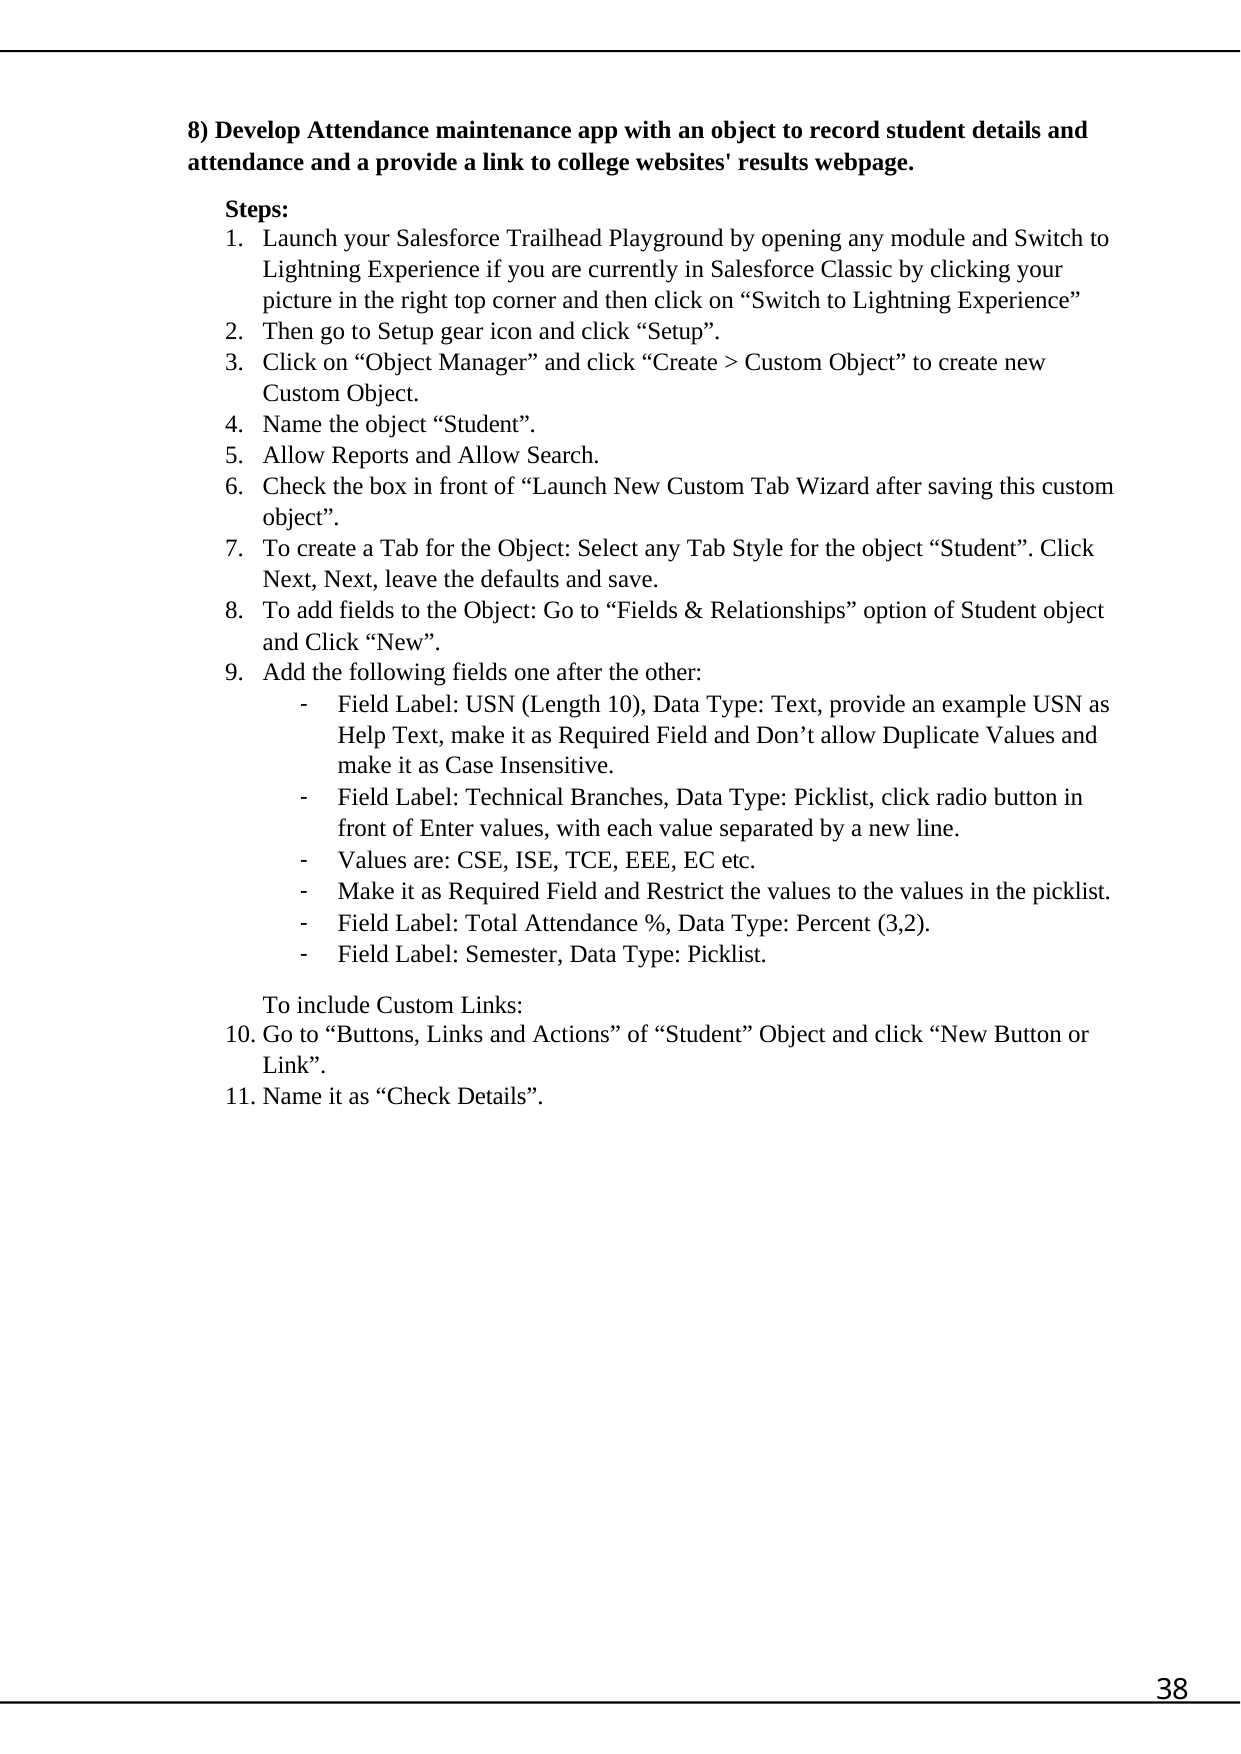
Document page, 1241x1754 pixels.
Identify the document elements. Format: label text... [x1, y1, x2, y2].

list Allow Reports and Allow Search. [225, 440, 1198, 469]
list Field Label: USN (Length 10), Data Type: Text, provide an example USN as Help Text, make it as Required Field and Don’t allow Duplicate Values and make it as Case Insensitive. [300, 688, 1110, 779]
list Values are: CSE, ISE, TCE, EEE, EC etc. [300, 844, 1198, 874]
list Name it as “Check Details”. [225, 1081, 1198, 1110]
list Make it as Required Field and Restrict the values to the values in the picklist. [300, 875, 1198, 906]
list Go to “Buttons, Links and Actions” of “Student” Object and click “New Button or Link”. [225, 1019, 1089, 1079]
list To create a Tab for the Object: Select any Tab Style for the object “Student”. Click Next, Next, leave the defaults and save. [225, 533, 1094, 593]
list Then go to Setup gear icon and click “Setup”. [225, 316, 1198, 345]
list Launch your Salesforce Trailhead Playground by opening any module and Switch to Lightning Experience if you are currently in Salesforce Classic by clicking your picture in the right top corner and then click on “Switch to Lightning Experience” [225, 223, 1109, 314]
list Click on “Object Manager” and click “Create > Custom Object” to create new Custom Object. [225, 347, 1046, 407]
text To include Custom Links: [262, 990, 1198, 1019]
list Name the object “Student”. [225, 409, 1198, 438]
list To add fields to the Object: Go to “Fields & Relationships” option of Student object and Click “New”. [225, 596, 1104, 655]
list Field Label: Technical Branches, Data Type: Picklist, click radio button in front of Enter values, with each value separated by a new line. [300, 781, 1083, 842]
list Check the box in front of “Launch New Custom Tab Wizard after saving this custom object”. [225, 471, 1114, 531]
list Develop Attendance maintenance app with an object to record student details and attendance and a provide a link to college websites' results webpage. [187, 116, 1088, 175]
text Steps: [225, 194, 1198, 223]
list Field Label: Total Attendance %, Data Type: Percent (3,2). [300, 907, 1198, 937]
list Add the following fields one after the other: [225, 658, 1198, 686]
list Field Label: Semester, Data Type: Picklist. [300, 938, 1198, 969]
